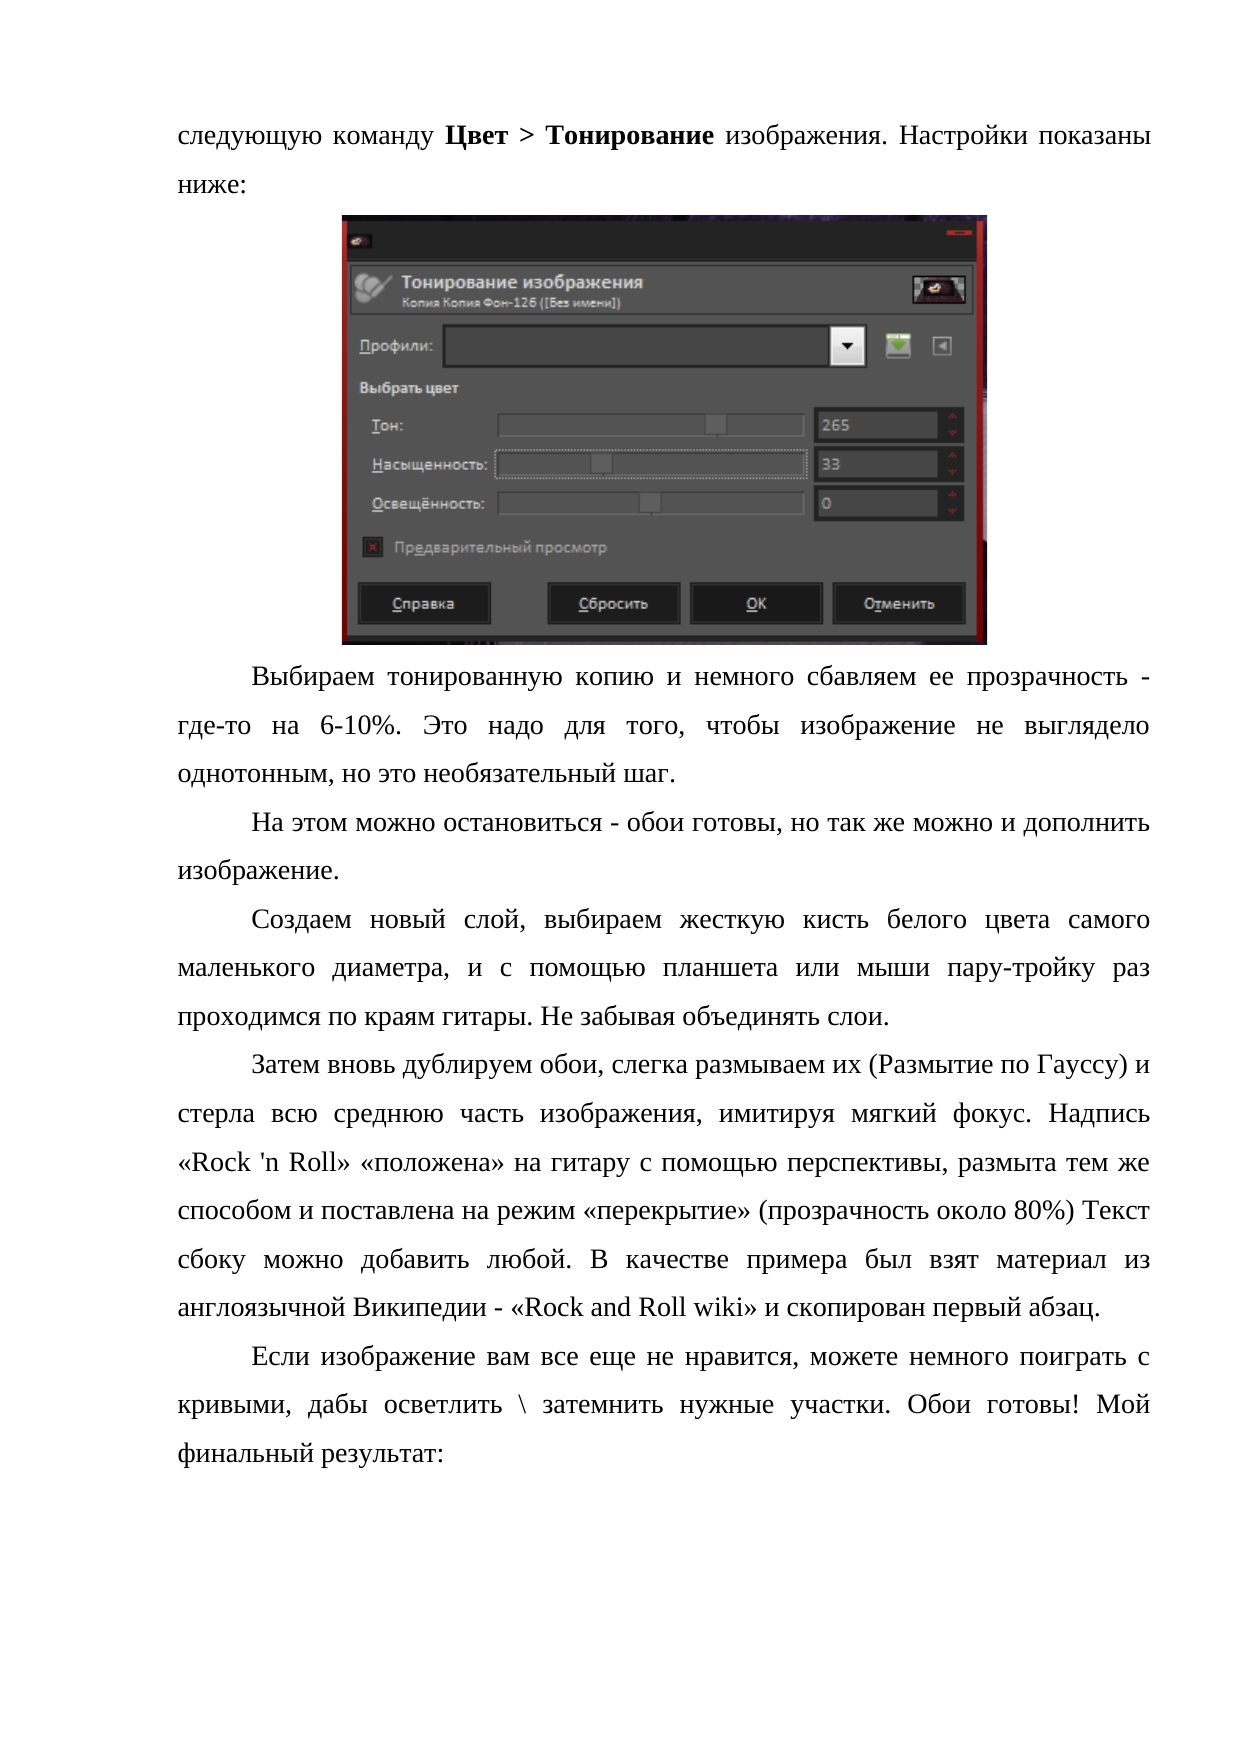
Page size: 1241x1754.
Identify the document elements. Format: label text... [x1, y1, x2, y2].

text Выбираем тонированную копию и немного сбавляем ее прозрачность - где-то на 6-10%. Это надо для того, чтобы изображение не выглядело однотонным, но это необязательный шаг. [177, 659, 1152, 789]
text Создаем новый слой, выбираем жесткую кисть белого цвета самого маленького диаметра, и с помощью планшета или мыши пару-тройку раз проходимся по краям гитары. Не забывая объединять слои. [177, 902, 1152, 1031]
text На этом можно остановиться - обои готовы, но так же можно и дополнить изображение. [177, 805, 1152, 886]
text Если изображение вам все еще не нравится, можете немного поиграть с кривыми, дабы осветлить \ затемнить нужные участки. Обои готовы! Мой финальный результат: [177, 1339, 1152, 1468]
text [177, 118, 1152, 199]
picture [341, 215, 988, 645]
text Затем вновь дублируем обои, слегка размываем их (Размытие по Гауссу) и стерла всю среднюю часть изображения, имитируя мягкий фокус. Надпись «Rock 'n Roll» «положена» на гитару с помощью перспективы, размыта тем же способом и поставлена на режим «перекрытие» (прозрачность около 80%) Текст сбоку можно добавить любой. В качестве примера был взят материал из англоязычной Википедии - «Rock and Roll wiki» и скопирован первый абзац. [177, 1048, 1152, 1323]
